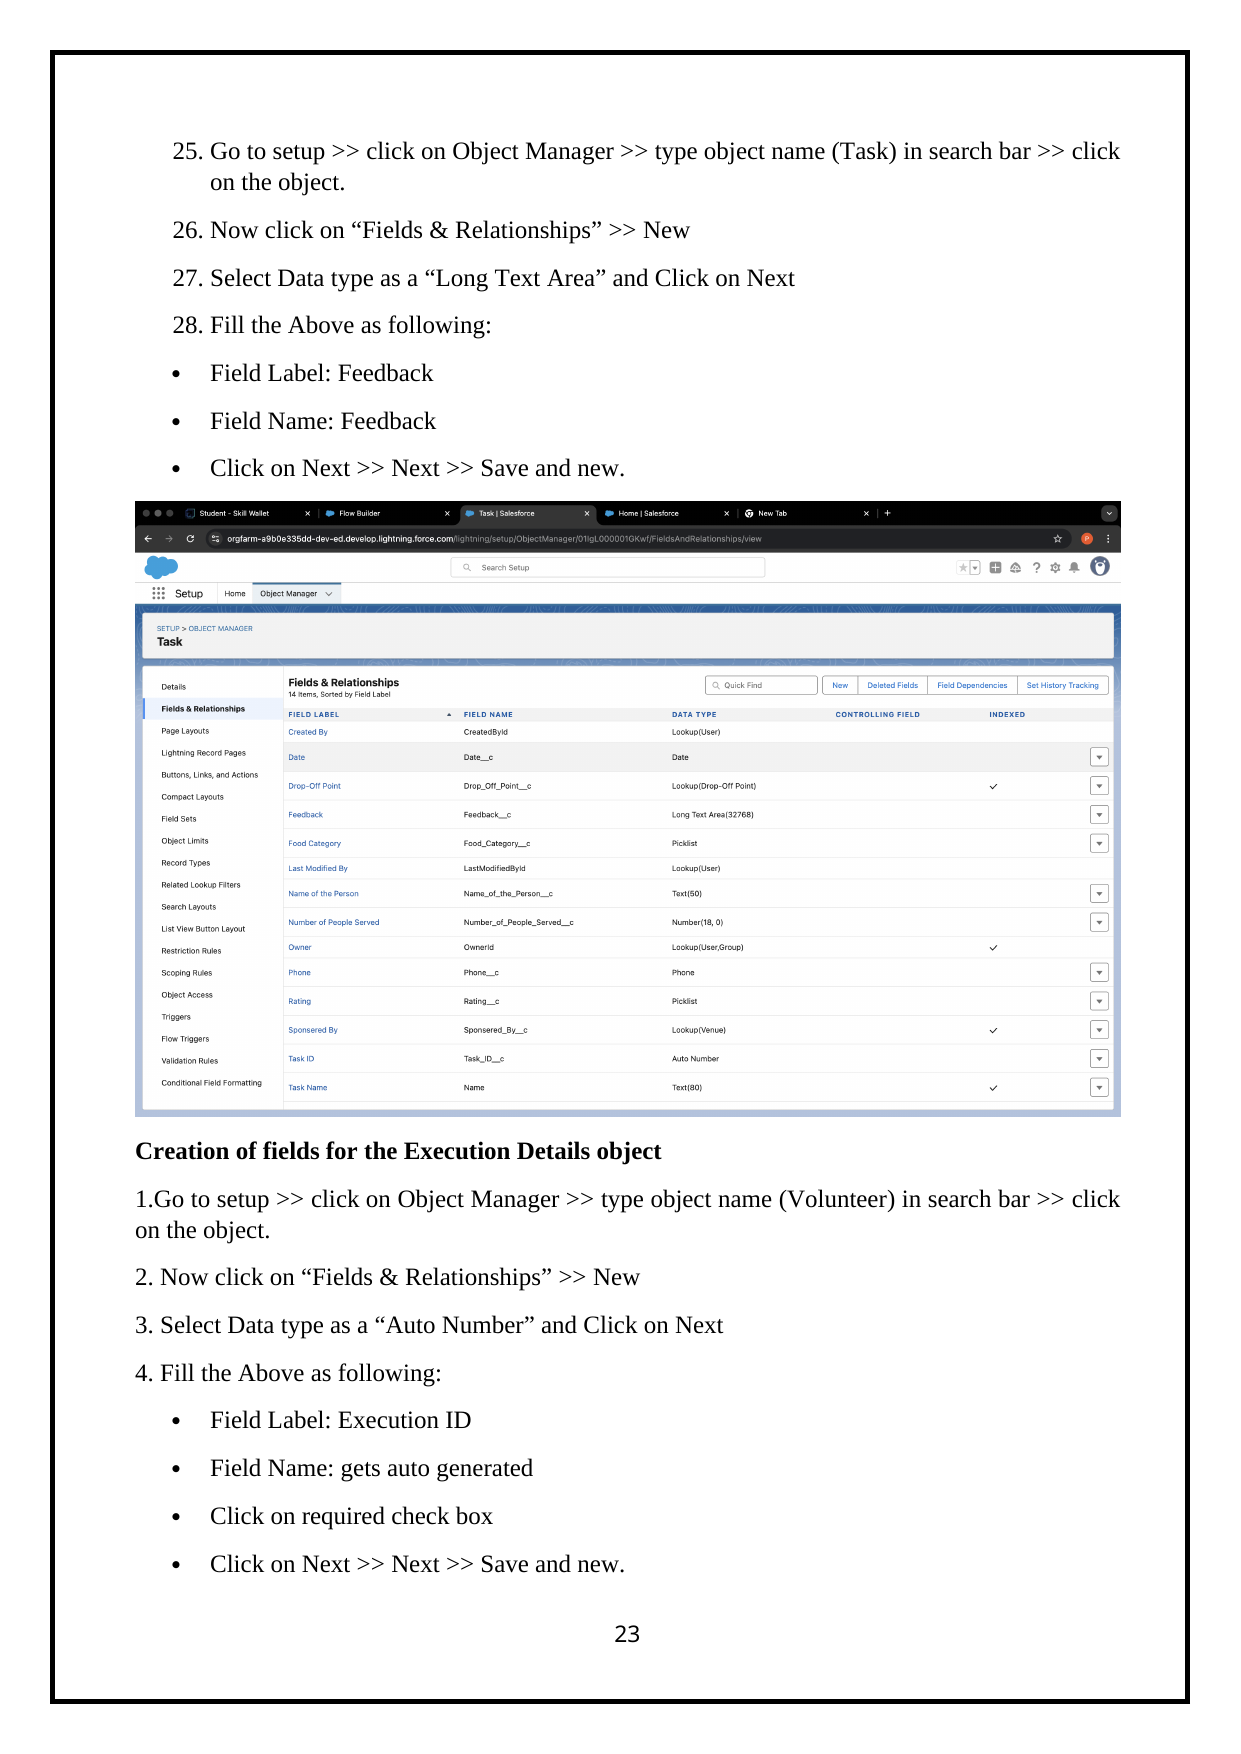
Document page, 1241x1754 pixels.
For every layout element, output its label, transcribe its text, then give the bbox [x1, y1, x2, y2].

list Field Label: Execution ID [172, 1406, 1120, 1434]
text 2. Now click on “Fields & Relationships” >> New [135, 1262, 1120, 1291]
text 1.Go to setup >> click on Object Manager >> type object name (Volunteer) in search bar >> click on the object. [135, 1184, 1120, 1243]
list Fill the Above as following: [172, 310, 1120, 339]
picture [135, 501, 1121, 1117]
list Go to setup >> click on Object Manager >> type object name (Task) in search bar >> click on the object. [172, 136, 1120, 196]
list Select Data type as a “Long Text Area” and Click on Next [172, 263, 1120, 291]
list Field Label: Feedback [172, 358, 1120, 387]
list Field Name: gets auto generated [172, 1453, 1120, 1482]
list Now click on “Fields & Relationships” >> New [172, 215, 1120, 244]
text Creation of fields for the Execution Details object [135, 1136, 1120, 1165]
list Click on Next >> Next >> Save and new. [172, 453, 1120, 482]
text 4. Fill the Above as following: [135, 1358, 1120, 1387]
list Click on Next >> Next >> Save and new. [172, 1549, 1120, 1577]
list Click on required check box [172, 1501, 1120, 1530]
text 3. Select Data type as a “Auto Number” and Click on Next [135, 1310, 1120, 1339]
list Field Name: Feedback [172, 406, 1120, 434]
